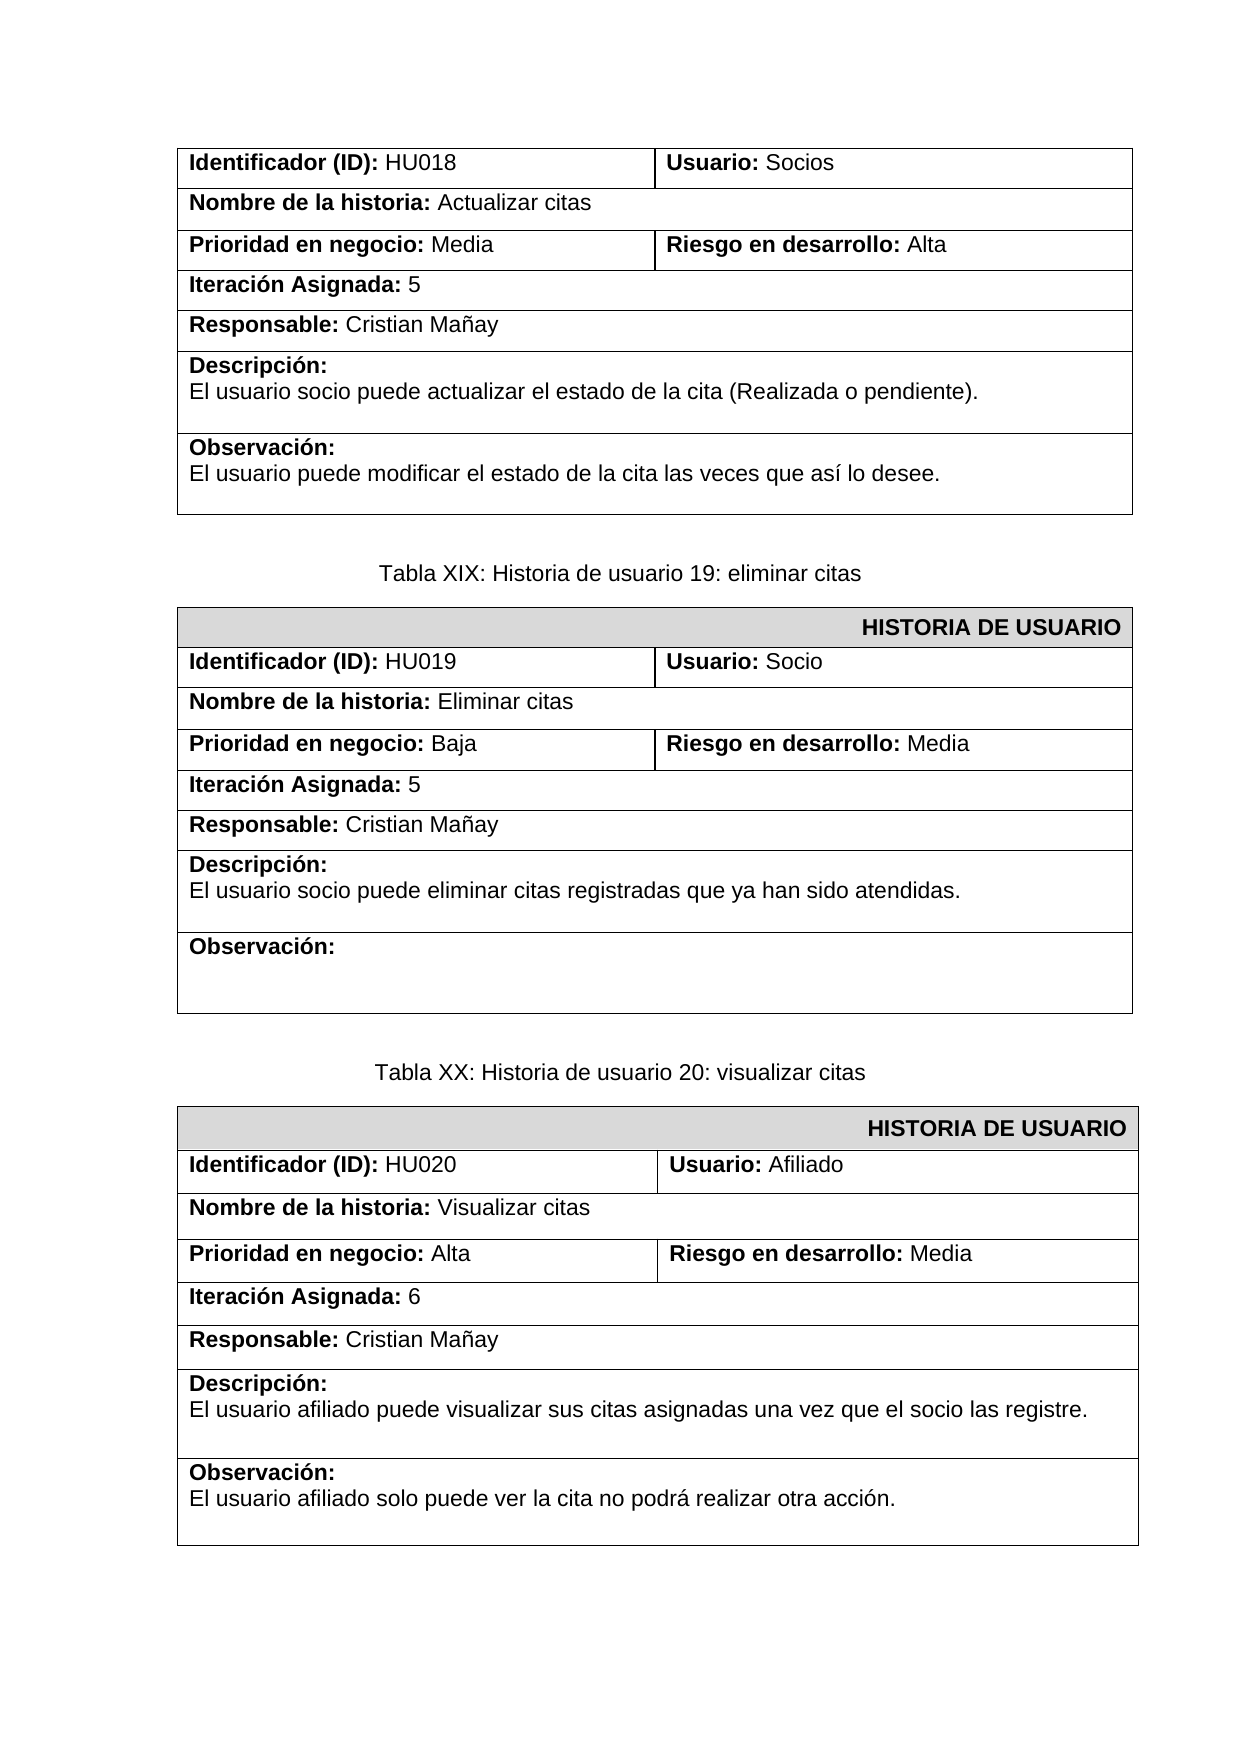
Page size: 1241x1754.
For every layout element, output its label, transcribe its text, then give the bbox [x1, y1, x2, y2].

table_header HISTORIA DE USUARIO [178, 608, 1132, 647]
table_cell Responsable: Cristian Mañay [178, 811, 1132, 850]
table_cell Responsable: Cristian Mañay [178, 311, 1132, 351]
table_cell Responsable: Cristian Mañay [178, 1326, 1138, 1369]
table_cell Prioridad en negocio: Alta [178, 1240, 657, 1282]
table_cell Riesgo en desarrollo: Media [658, 1240, 1138, 1282]
table_cell Observación: El usuario afiliado solo puede ver la cita no podrá realizar otra acción. [178, 1459, 1138, 1545]
table_cell Descripción: El usuario afiliado puede visualizar sus citas asignadas una vez que el socio las registre. [178, 1370, 1138, 1458]
table_cell Identificador (ID): HU018 [178, 149, 654, 188]
table_header HISTORIA DE USUARIO [178, 1107, 1138, 1149]
text Tabla XX: Historia de usuario 20: visualizar citas [177, 1059, 1063, 1085]
table_cell Observación: [178, 933, 1132, 1013]
table_cell Nombre de la historia: Visualizar citas [178, 1194, 1138, 1238]
table_cell Riesgo en desarrollo: Alta [656, 231, 1132, 270]
table_cell Descripción: El usuario socio puede actualizar el estado de la cita (Realizada o pendiente). [178, 352, 1132, 433]
table_cell Iteración Asignada: 5 [178, 271, 1132, 310]
table_cell Prioridad en negocio: Media [178, 231, 654, 270]
table_cell Iteración Asignada: 5 [178, 771, 1132, 810]
text Tabla XIX: Historia de usuario 19: eliminar citas [177, 559, 1063, 586]
table_cell Iteración Asignada: 6 [178, 1283, 1138, 1325]
table_cell Descripción: El usuario socio puede eliminar citas registradas que ya han sido atendidas. [178, 851, 1132, 932]
table_cell Identificador (ID): HU019 [178, 648, 654, 687]
table_cell Usuario: Socio [656, 648, 1132, 687]
table_cell Observación: El usuario puede modificar el estado de la cita las veces que así lo desee. [178, 434, 1132, 513]
table_cell Usuario: Afiliado [658, 1151, 1138, 1193]
table_cell Nombre de la historia: Eliminar citas [178, 688, 1132, 729]
table_cell Prioridad en negocio: Baja [178, 730, 654, 769]
table_cell Riesgo en desarrollo: Media [656, 730, 1132, 769]
table_cell Usuario: Socios [656, 149, 1132, 188]
table_cell Identificador (ID): HU020 [178, 1151, 657, 1193]
table_cell Nombre de la historia: Actualizar citas [178, 189, 1132, 230]
